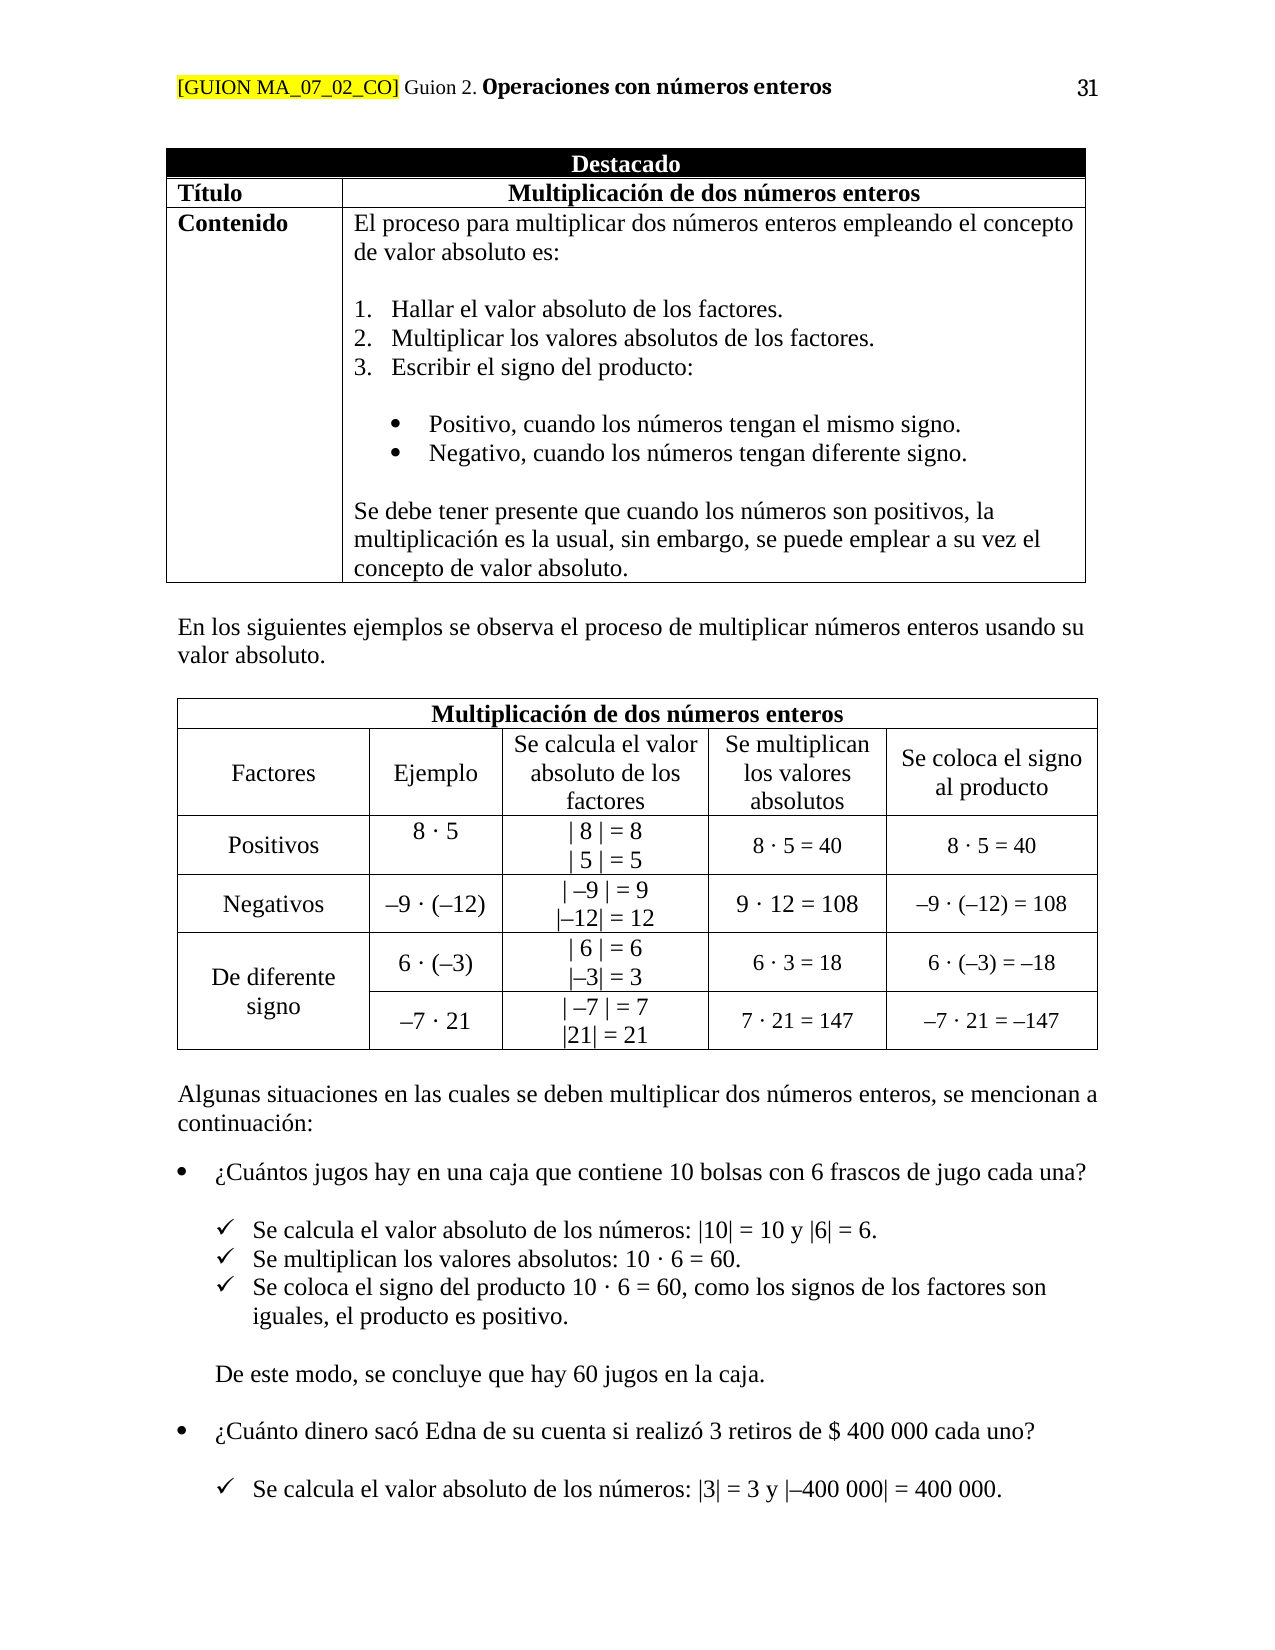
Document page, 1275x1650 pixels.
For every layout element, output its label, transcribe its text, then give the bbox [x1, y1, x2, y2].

table_cell 6 · (‒3) [370, 933, 502, 991]
table_cell 8 · 5 [370, 816, 502, 874]
table_cell El proceso para multiplicar dos números enteros empleando el concepto de valor absoluto es: Hallar el valor absoluto de los factores. Multiplicar los valores absolutos de los factores. Escribir el signo del producto: Positivo, cuando los números tengan el mismo signo. Negativo, cuando los números tengan diferente signo. Se debe tener presente que cuando los números son positivos, la multiplicación es la usual, sin embargo, se puede emplear a su vez el concepto de valor absoluto. [343, 208, 1085, 582]
table_cell | ‒9 | = 9 |‒12| = 12 [503, 875, 708, 932]
table_cell ‒9 · (‒12) [370, 875, 502, 932]
table_cell Multiplicación de dos números enteros [343, 179, 1085, 207]
table_cell 8 · 5 = 40 [887, 816, 1097, 874]
table_cell Se multiplican los valores absolutos [709, 729, 886, 815]
table_cell Título [167, 179, 342, 207]
table_cell 6 · 3 = 18 [709, 933, 886, 991]
table_cell Negativos [178, 875, 369, 932]
list Se calcula el valor absoluto de los números: |3| = 3 y |‒400 000| = 400 000. [215, 1474, 1098, 1502]
table_cell Se coloca el signo al producto [887, 729, 1097, 815]
table_cell | 8 | = 8 | 5 | = 5 [503, 816, 708, 874]
table_cell 8 · 5 = 40 [709, 816, 886, 874]
table_cell ‒7 · 21 = ‒147 [887, 992, 1097, 1049]
table_cell Factores [178, 729, 369, 815]
table_cell Se calcula el valor absoluto de los factores [503, 729, 708, 815]
table_cell | ‒7 | = 7 |21| = 21 [503, 992, 708, 1049]
table_cell Contenido [167, 208, 342, 582]
table_cell 6 · (‒3) = ‒18 [887, 933, 1097, 991]
table_cell Ejemplo [370, 729, 502, 815]
table_cell | 6 | = 6 |‒3| = 3 [503, 933, 708, 991]
text Algunas situaciones en las cuales se deben multiplicar dos números enteros, se mencionan a continuación: [177, 1079, 1098, 1137]
table_header Destacado [167, 149, 1085, 177]
table_cell ‒9 · (‒12) = 108 [887, 875, 1097, 932]
list ¿Cuánto dinero sacó Edna de su cuenta si realizó 3 retiros de $ 400 000 cada uno? [177, 1416, 1098, 1445]
list De este modo, se concluye que hay 60 jugos en la caja. [215, 1359, 1098, 1387]
table_cell Positivos [178, 816, 369, 874]
text En los siguientes ejemplos se observa el proceso de multiplicar números enteros usando su valor absoluto. [177, 612, 1098, 669]
table_cell 9 · 12 = 108 [709, 875, 886, 932]
list Se coloca el signo del producto 10 · 6 = 60, como los signos de los factores son iguales, el producto es positivo. [215, 1272, 1098, 1330]
table_header Multiplicación de dos números enteros [178, 699, 1097, 728]
table_cell ‒7 · 21 [370, 992, 502, 1049]
table_cell 7 · 21 = 147 [709, 992, 886, 1049]
list Se multiplican los valores absolutos: 10 · 6 = 60. [215, 1244, 1098, 1272]
list Se calcula el valor absoluto de los números: |10| = 10 y |6| = 6. [215, 1215, 1098, 1244]
list ¿Cuántos jugos hay en una caja que contiene 10 bolsas con 6 frascos de jugo cada una? [177, 1157, 1098, 1186]
table_cell De diferente signo [178, 933, 369, 1049]
